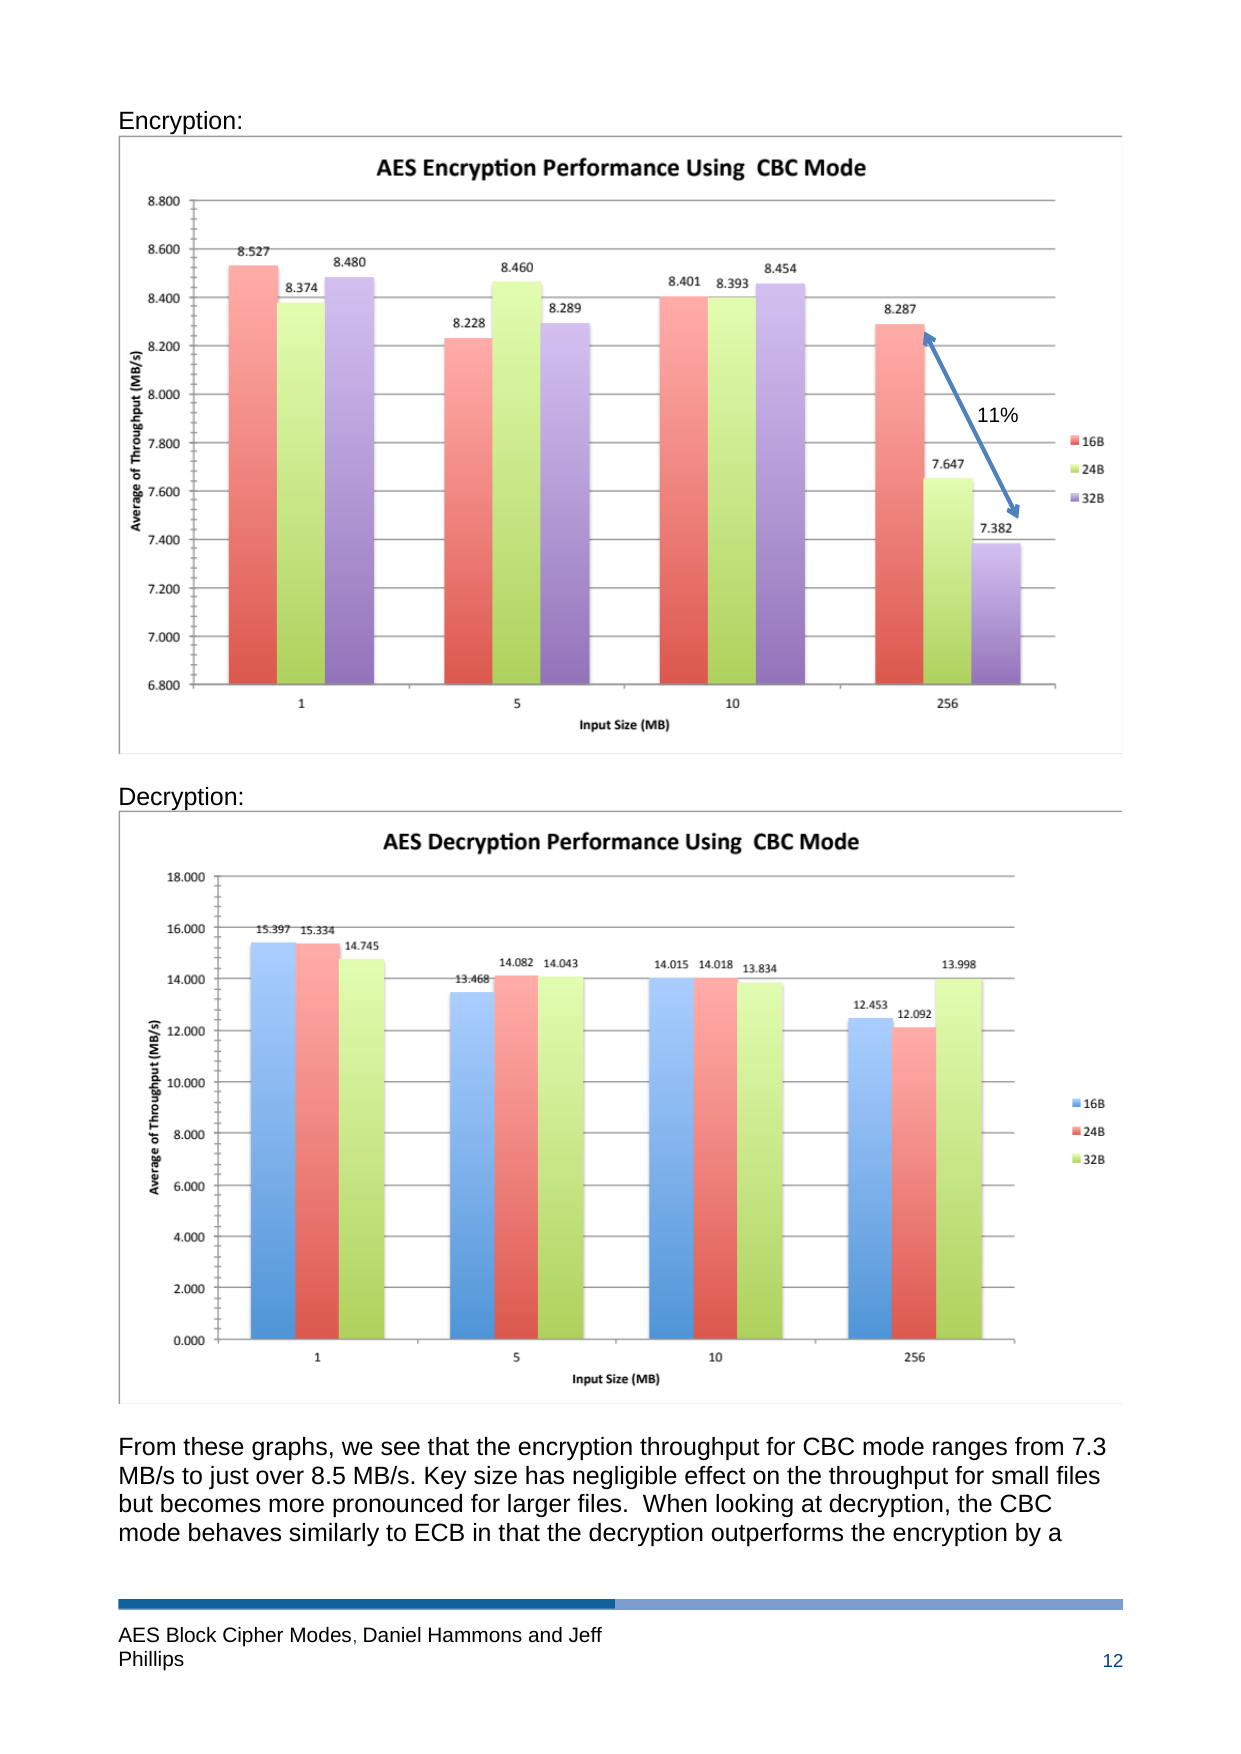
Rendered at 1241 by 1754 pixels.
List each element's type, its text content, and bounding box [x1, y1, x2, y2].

text Decryption: [118, 782, 1122, 811]
text Encryption: [118, 106, 1122, 135]
picture [118, 1599, 1123, 1610]
